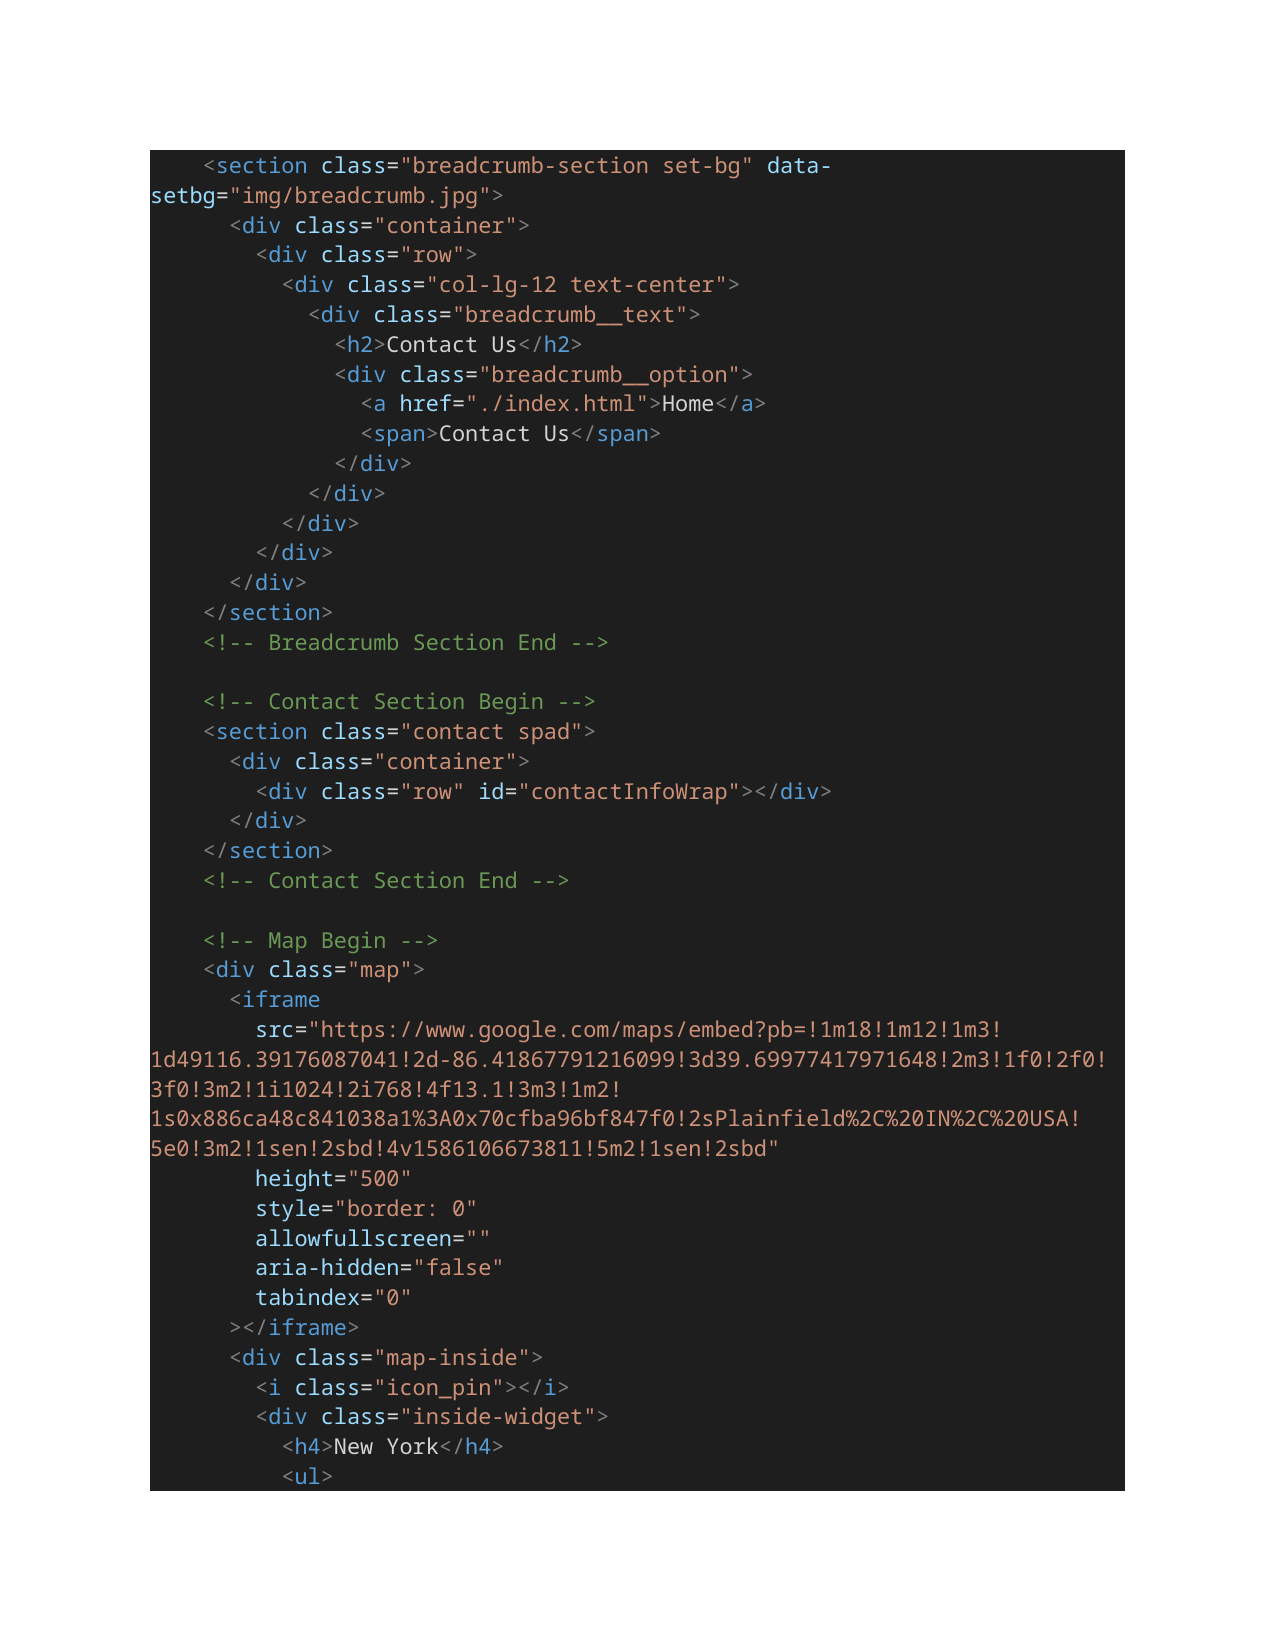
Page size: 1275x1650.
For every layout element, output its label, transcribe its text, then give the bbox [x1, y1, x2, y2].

text <i class="icon_pin"></i> [150, 1371, 1125, 1401]
text tabindex="0" [150, 1282, 1125, 1312]
text aria-hidden="false" [150, 1252, 1125, 1282]
text <!-- Contact Section Begin --> [150, 686, 1125, 716]
text </div> [150, 478, 1125, 507]
text <div class="row" id="contactInfoWrap"></div> [150, 776, 1125, 805]
text height="500" [150, 1163, 1125, 1193]
text <!-- Map Begin --> [150, 924, 1125, 954]
text allowfullscreen="" [150, 1222, 1125, 1252]
text style="border: 0" [150, 1193, 1125, 1222]
text src="https://www.google.com/maps/embed?pb=!1m18!1m12!1m3!1d49116.39176087041!2d-86.41867791216099!3d39.69977417971648!2m3!1f0!2f0!3f0!3m2!1i1024!2i768!4f13.1!3m3!1m2!1s0x886ca48c841038a1%3A0x70cfba96bf847f0!2sPlainfield%2C%20IN%2C%20USA!5e0!3m2!1sen!2sbd!4v1586106673811!5m2!1sen!2sbd" [150, 1014, 1125, 1163]
text <div class="inside-widget"> [150, 1401, 1125, 1431]
text </div> [150, 537, 1125, 567]
text <div class="container"> [150, 746, 1125, 776]
text <section class="breadcrumb-section set-bg" data-setbg="img/breadcrumb.jpg"> [150, 150, 1125, 209]
text <div class="col-lg-12 text-center"> [150, 269, 1125, 299]
text <ul> [150, 1461, 1125, 1491]
text <h4>New York</h4> [150, 1431, 1125, 1461]
text <h2>Contact Us</h2> [150, 329, 1125, 358]
text </div> [150, 448, 1125, 478]
text ></iframe> [150, 1312, 1125, 1342]
text <div class="container"> [150, 209, 1125, 239]
text </section> [150, 597, 1125, 627]
text <div class="map-inside"> [150, 1342, 1125, 1371]
text <span>Contact Us</span> [150, 418, 1125, 448]
text <div class="breadcrumb__text"> [150, 299, 1125, 329]
text <div class="row"> [150, 239, 1125, 269]
text <a href="./index.html">Home</a> [150, 388, 1125, 418]
text </div> [150, 567, 1125, 597]
text <!-- Contact Section End --> [150, 865, 1125, 895]
text <section class="contact spad"> [150, 716, 1125, 746]
text </div> [150, 507, 1125, 537]
text </section> [150, 835, 1125, 865]
text <div class="breadcrumb__option"> [150, 358, 1125, 388]
text </div> [150, 805, 1125, 835]
text <!-- Breadcrumb Section End --> [150, 627, 1125, 656]
text <div class="map"> [150, 954, 1125, 984]
text <iframe [150, 984, 1125, 1014]
